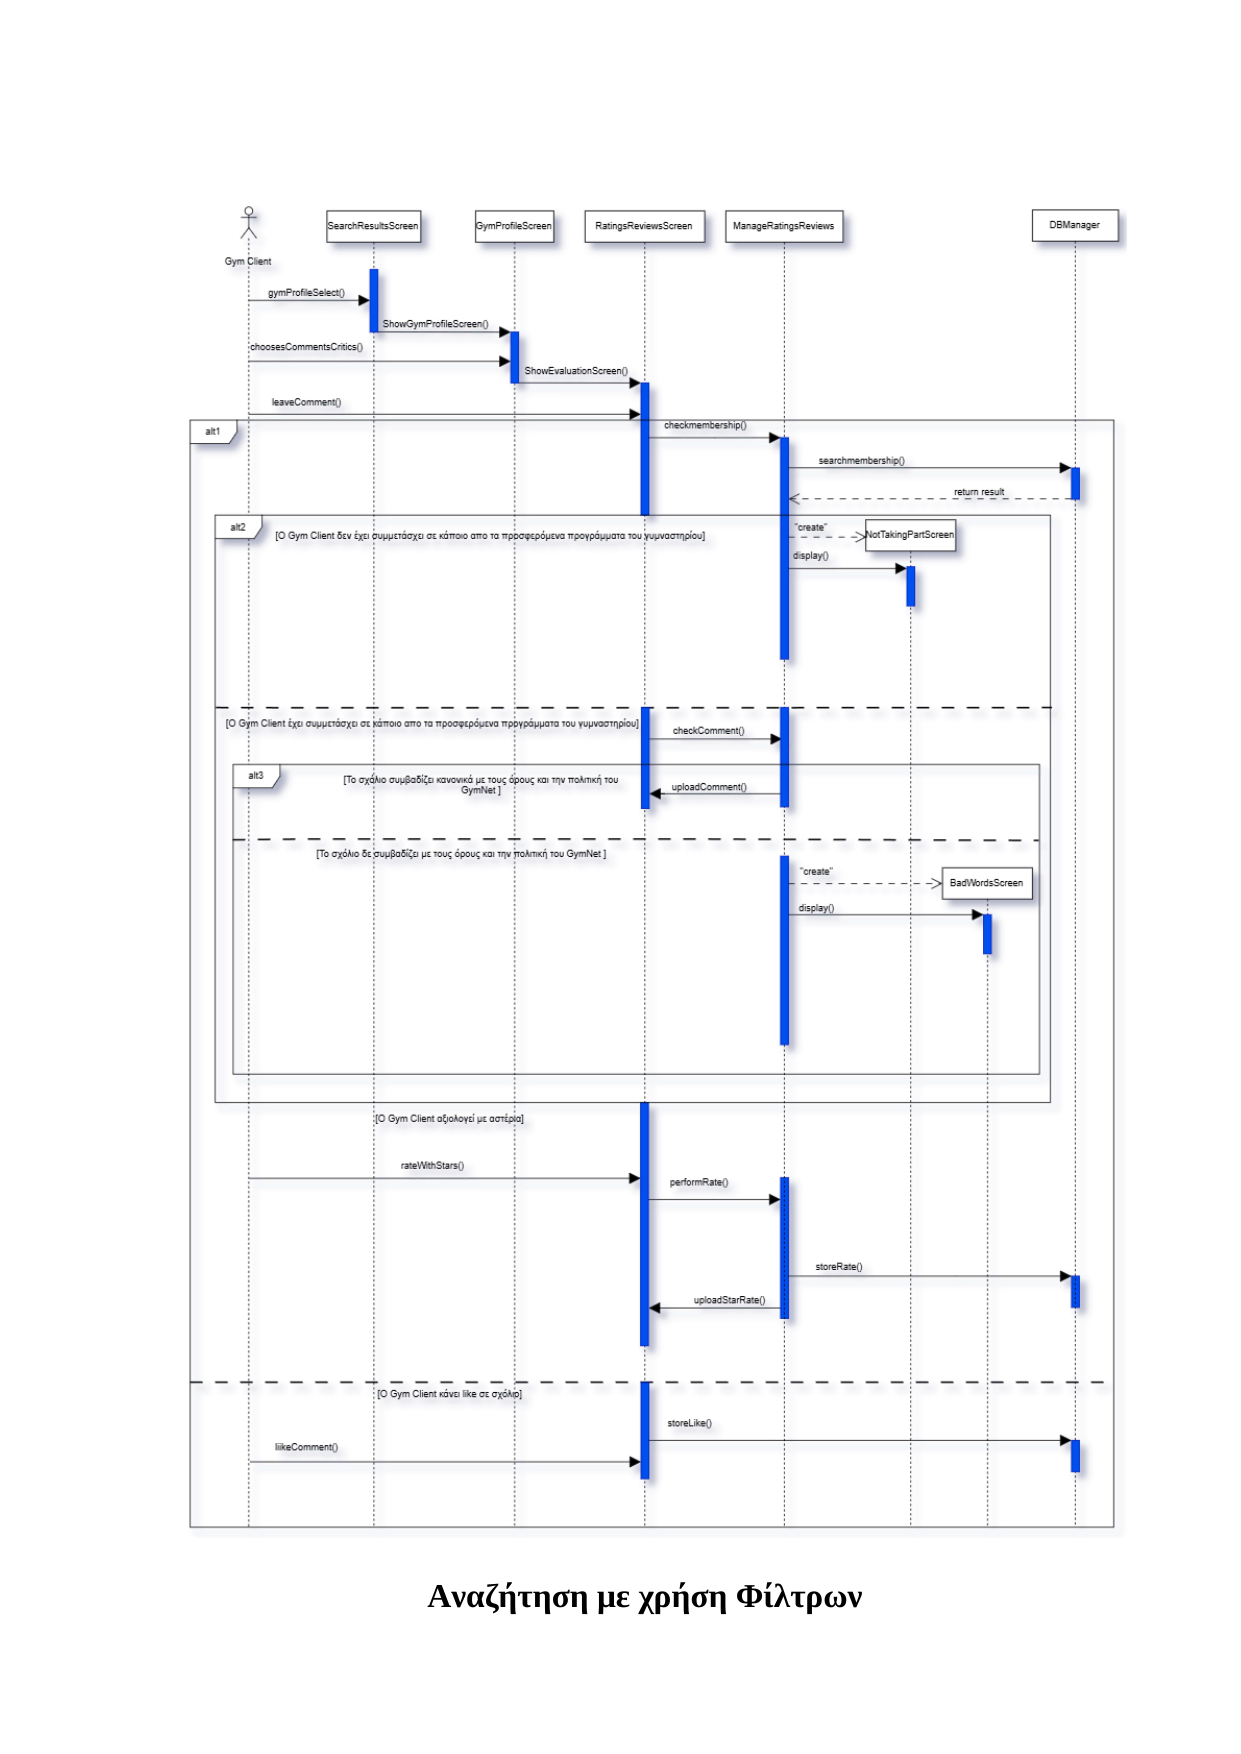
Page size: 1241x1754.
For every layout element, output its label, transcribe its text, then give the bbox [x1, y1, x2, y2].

text Αναζήτηση με χρήση Φίλτρων [177, 1576, 1166, 1614]
picture [177, 200, 1128, 1538]
